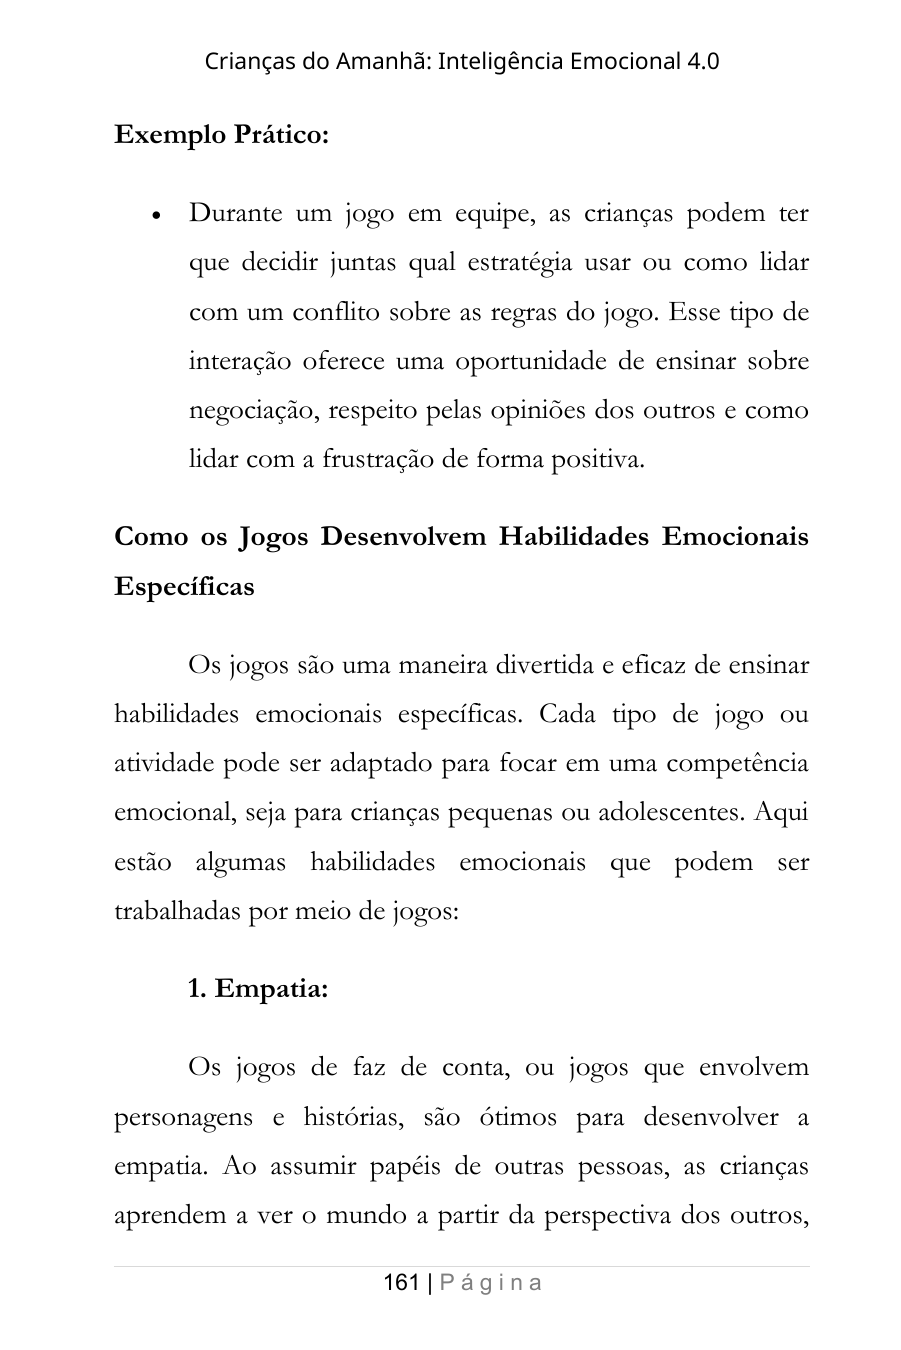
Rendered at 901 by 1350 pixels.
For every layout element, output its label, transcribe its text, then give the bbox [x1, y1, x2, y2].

text Como os Jogos Desenvolvem Habilidades Emocionais Específicas [114, 521, 810, 603]
text 1. Empatia: [114, 972, 810, 1005]
list Durante um jogo em equipe, as crianças podem ter que decidir juntas qual estratégia usar ou como lidar com um conflito sobre as regras do jogo. Esse tipo de interação oferece uma oportunidade de ensinar sobre negociação, respeito pelas opiniões dos outros e como lidar com a frustração de forma positiva. [151, 196, 810, 475]
text Exemplo Prático: [114, 118, 810, 151]
text Os jogos são uma maneira divertida e eficaz de ensinar habilidades emocionais específicas. Cada tipo de jogo ou atividade pode ser adaptado para focar em uma competência emocional, seja para crianças pequenas ou adolescentes. Aqui estão algumas habilidades emocionais que podem ser trabalhadas por meio de jogos: [114, 648, 810, 927]
